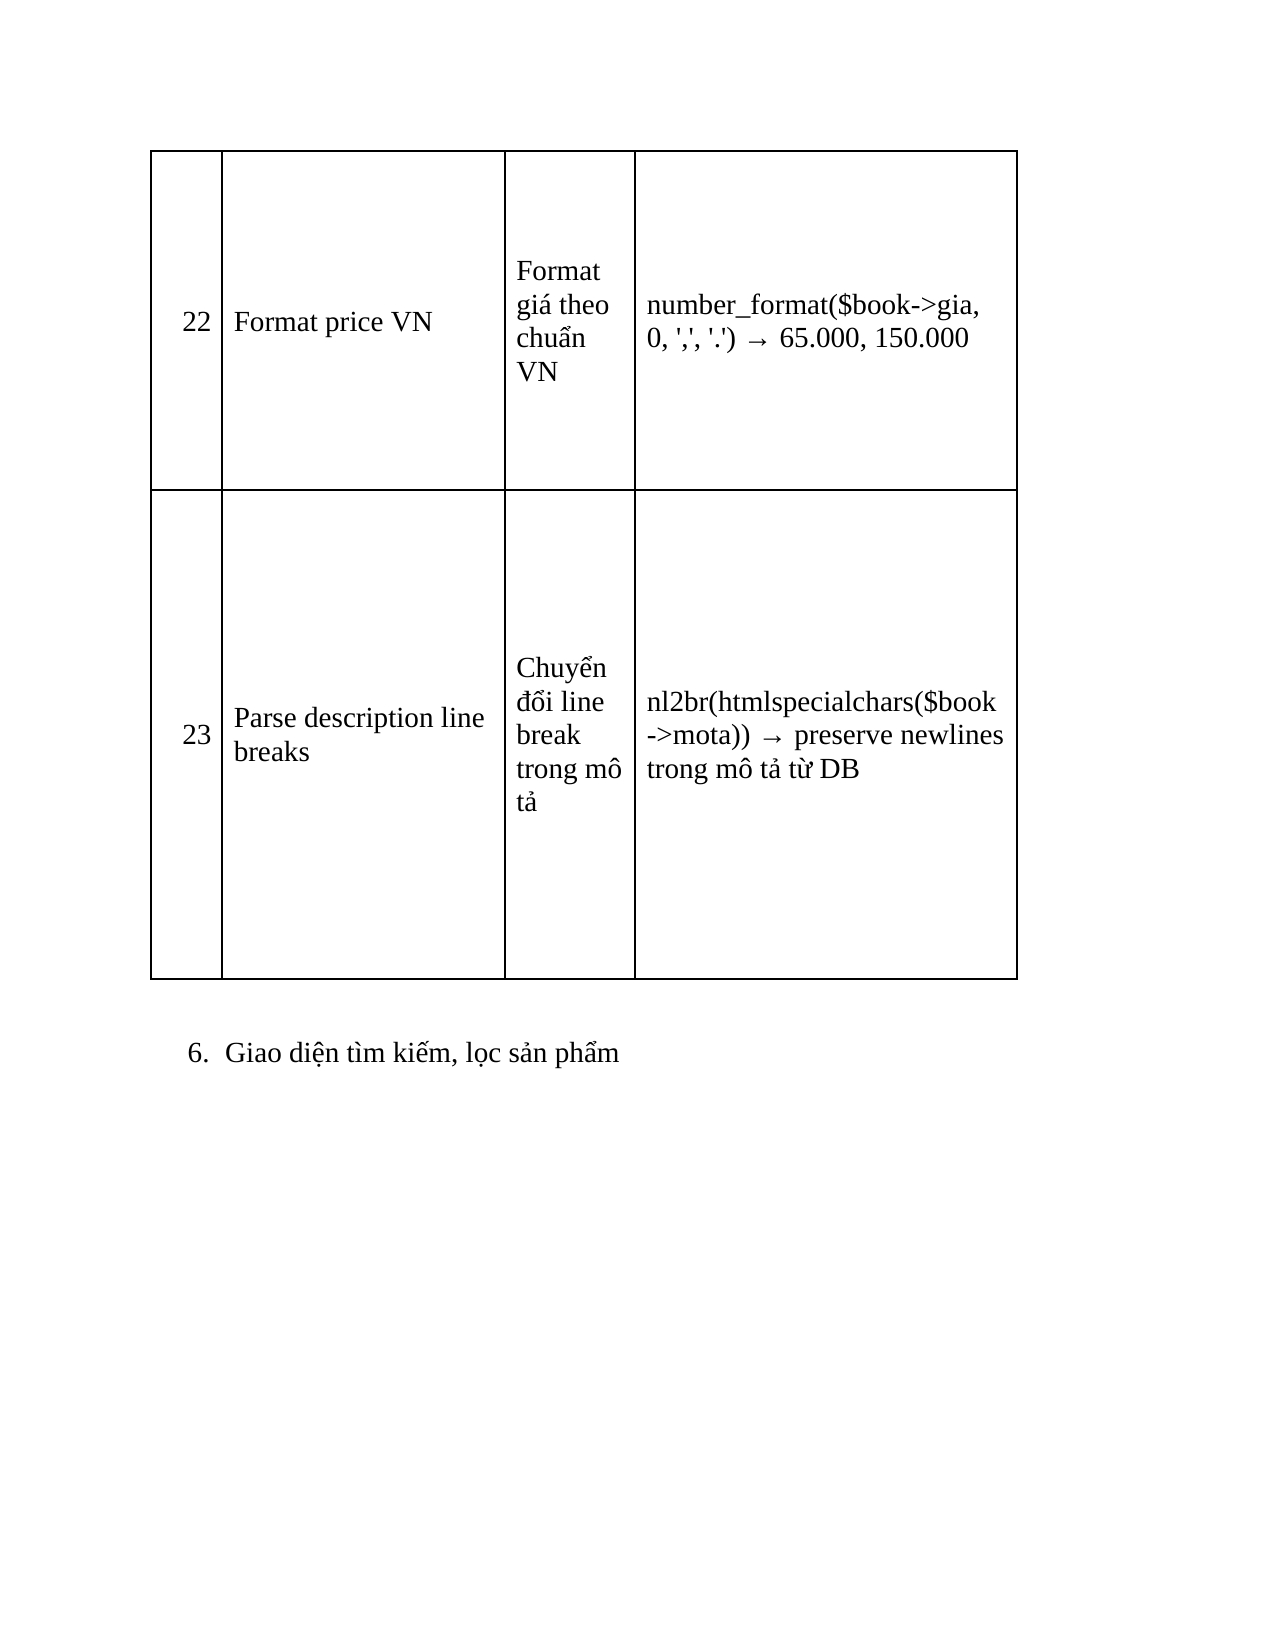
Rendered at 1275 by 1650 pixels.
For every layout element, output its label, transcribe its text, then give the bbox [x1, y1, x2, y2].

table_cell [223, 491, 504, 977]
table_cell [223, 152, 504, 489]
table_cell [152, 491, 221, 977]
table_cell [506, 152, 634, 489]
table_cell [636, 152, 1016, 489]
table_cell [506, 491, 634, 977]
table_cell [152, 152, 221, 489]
list Giao diện tìm kiếm, lọc sản phẩm [187, 1035, 1125, 1068]
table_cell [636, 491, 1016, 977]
